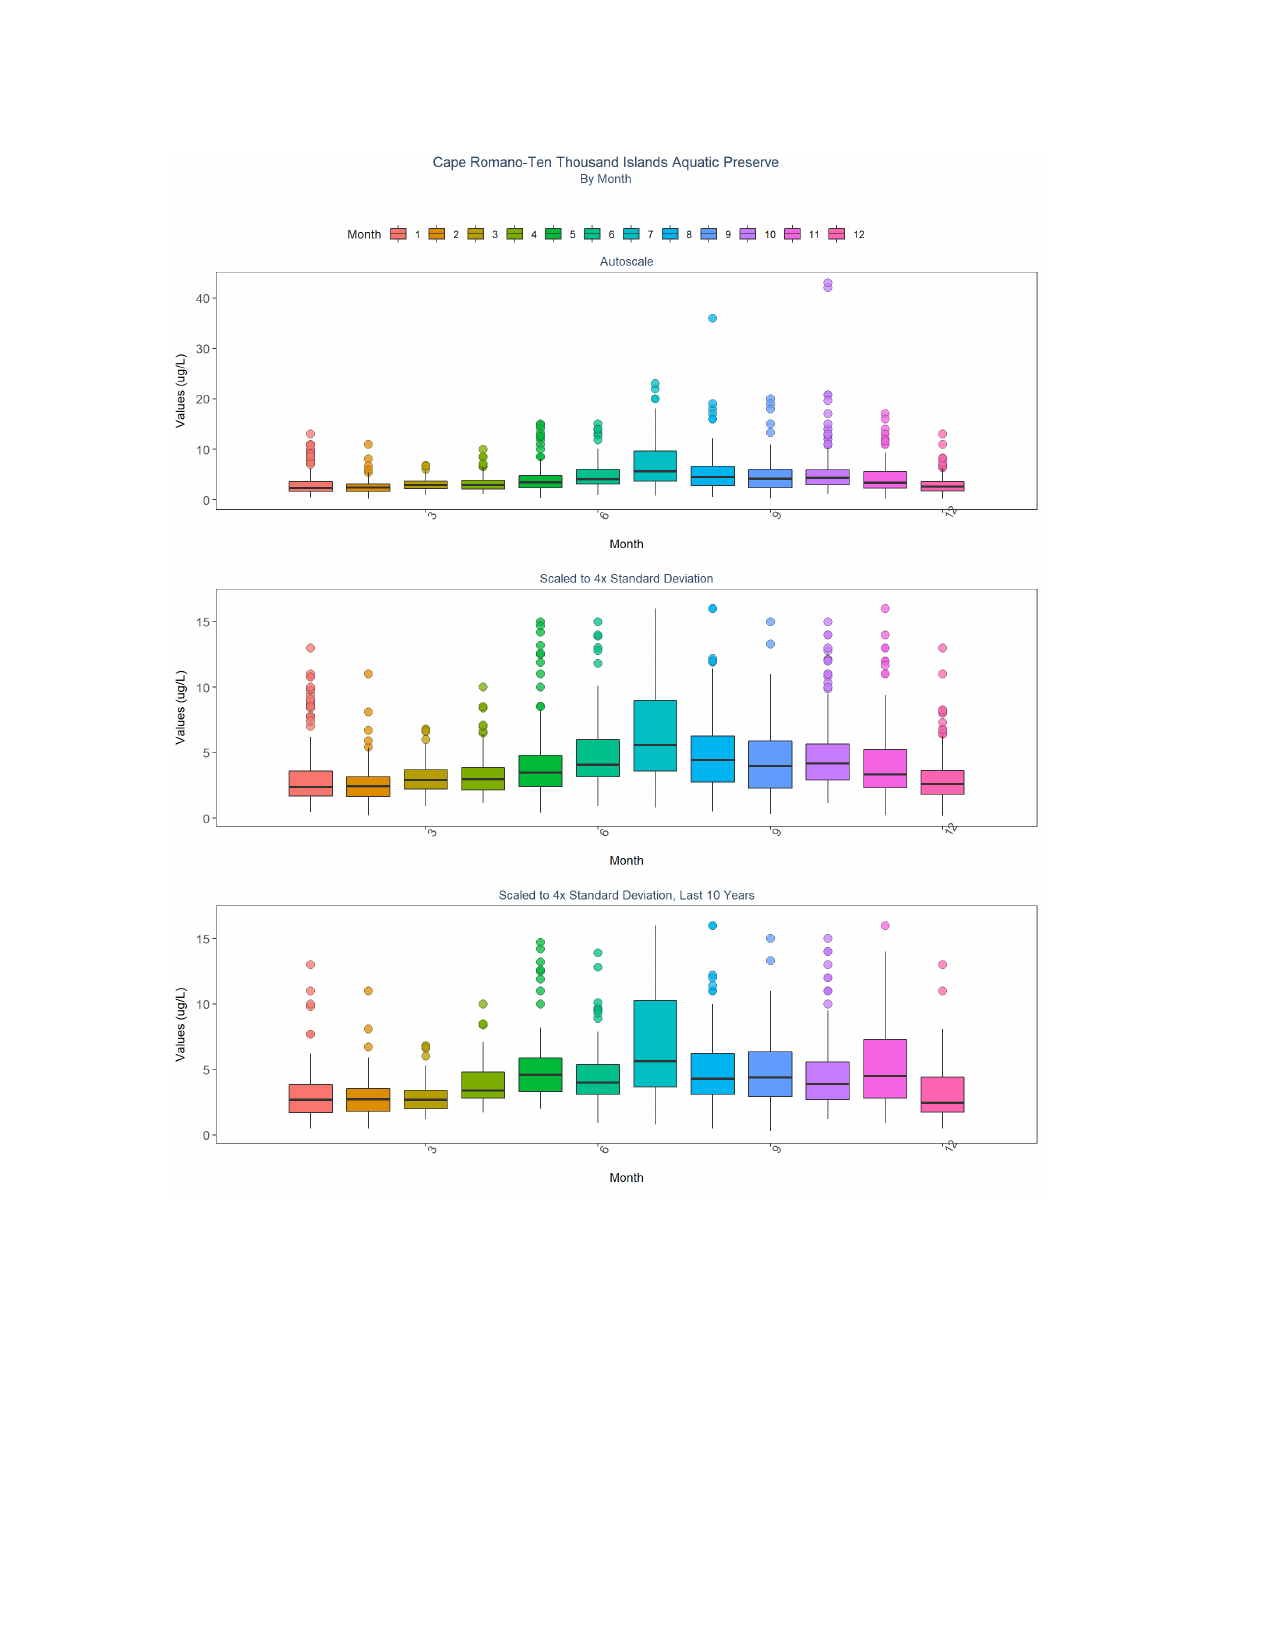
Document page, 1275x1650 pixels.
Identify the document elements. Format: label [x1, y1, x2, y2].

picture [168, 150, 1044, 1200]
